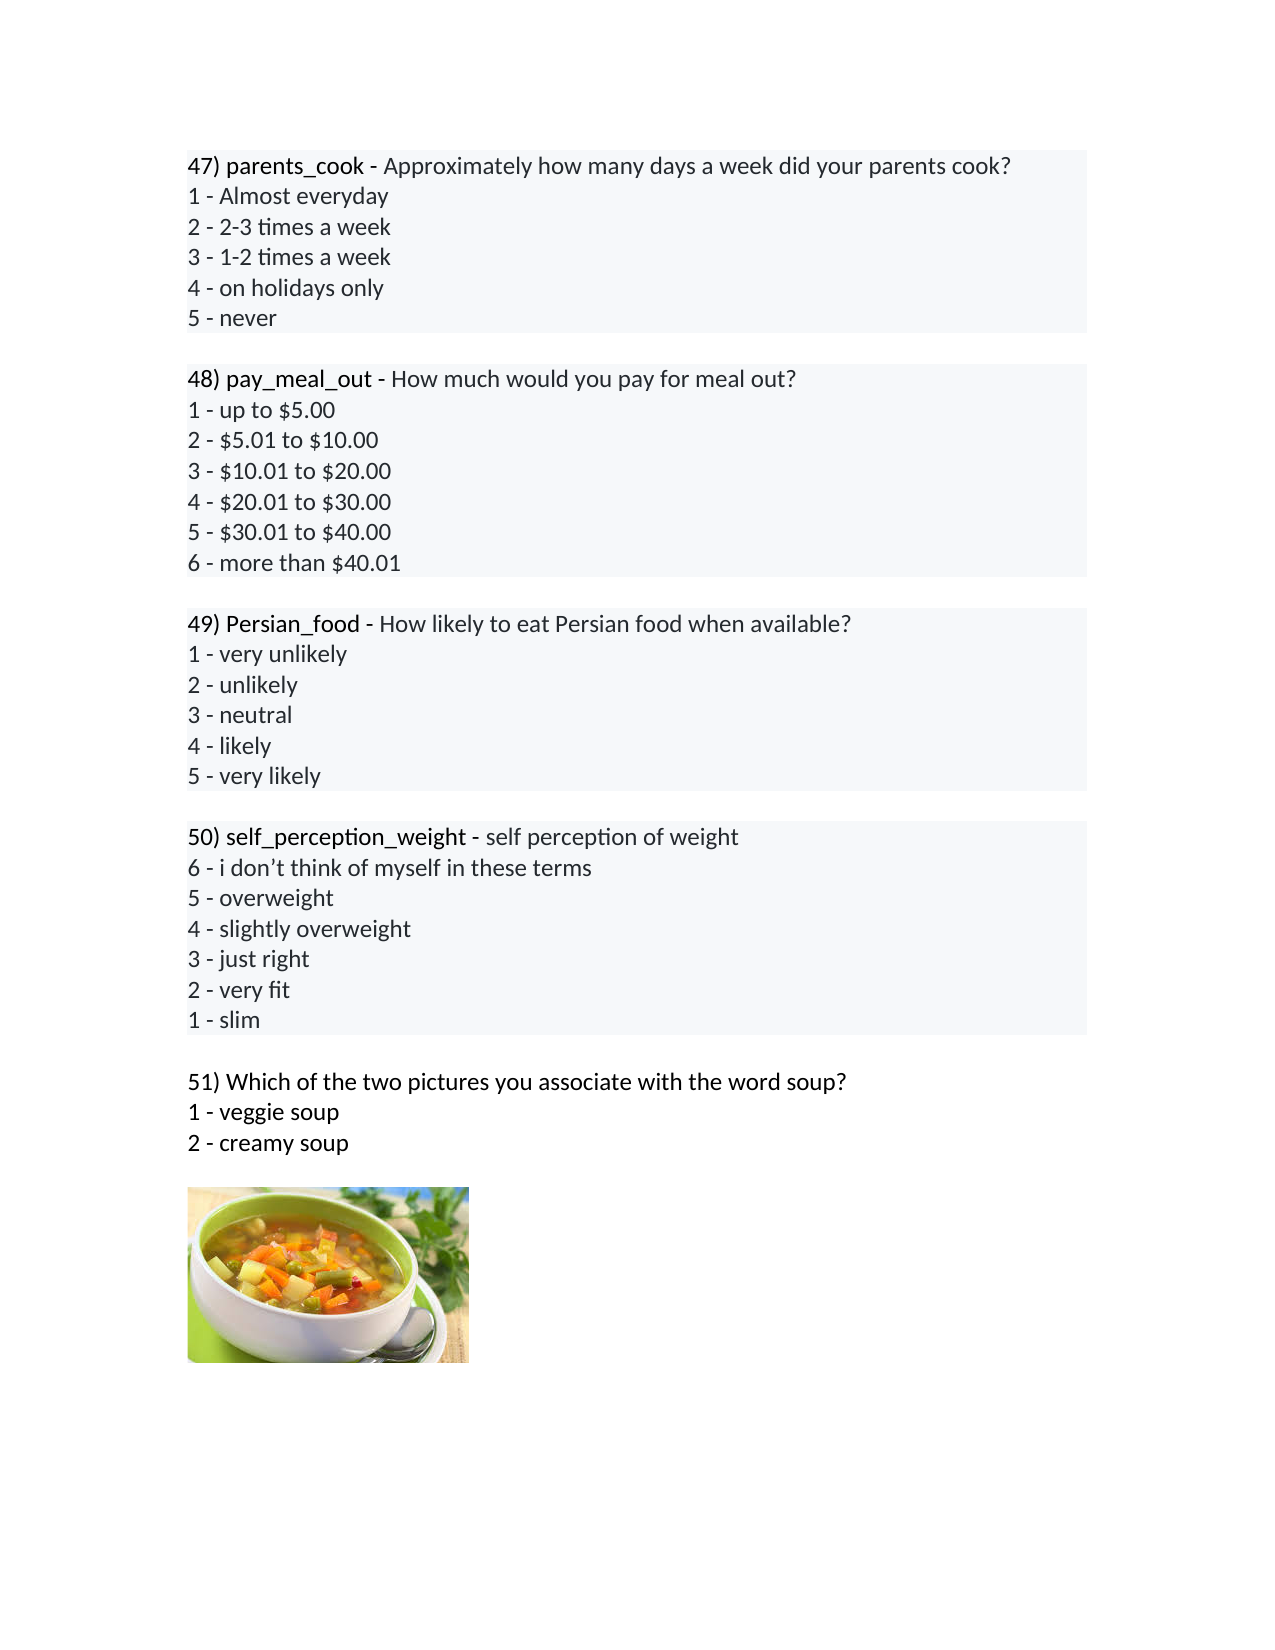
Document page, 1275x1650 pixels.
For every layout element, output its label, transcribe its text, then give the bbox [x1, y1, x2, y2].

text 2 - 2-3 times a week [187, 211, 1087, 242]
text 2 - unlikely [187, 669, 1087, 699]
text 48) pay_meal_out - How much would you pay for meal out? [187, 364, 1087, 394]
text 2 - very fit [187, 974, 1087, 1004]
text 4 - slightly overweight [187, 913, 1087, 943]
text 3 - neutral [187, 699, 1087, 730]
text 3 - just right [187, 943, 1087, 974]
picture [187, 1187, 469, 1363]
text 5 - very likely [187, 760, 1087, 791]
text 1 - slim [187, 1004, 1087, 1035]
text 4 - $20.01 to $30.00 [187, 486, 1087, 516]
text 50) self_perception_weight - self perception of weight [187, 821, 1087, 852]
text 2 - creamy soup [187, 1127, 1087, 1157]
text 3 - 1-2 times a week [187, 242, 1087, 272]
text 2 - $5.01 to $10.00 [187, 425, 1087, 455]
text 6 - i don’t think of myself in these terms [187, 852, 1087, 882]
text 6 - more than $40.01 [187, 547, 1087, 577]
text 49) Persian_food - How likely to eat Persian food when available? [187, 608, 1087, 638]
text 1 - Almost everyday [187, 181, 1087, 211]
text 5 - never [187, 303, 1087, 333]
text 4 - on holidays only [187, 272, 1087, 303]
text 1 - veggie soup [187, 1096, 1087, 1127]
text 47) parents_cook - Approximately how many days a week did your parents cook? [187, 150, 1087, 181]
text 3 - $10.01 to $20.00 [187, 455, 1087, 486]
text 4 - likely [187, 730, 1087, 760]
text 1 - up to $5.00 [187, 394, 1087, 425]
text 1 - very unlikely [187, 638, 1087, 669]
text 5 - $30.01 to $40.00 [187, 516, 1087, 547]
text 51) Which of the two pictures you associate with the word soup? [187, 1066, 1087, 1096]
text 5 - overweight [187, 882, 1087, 913]
